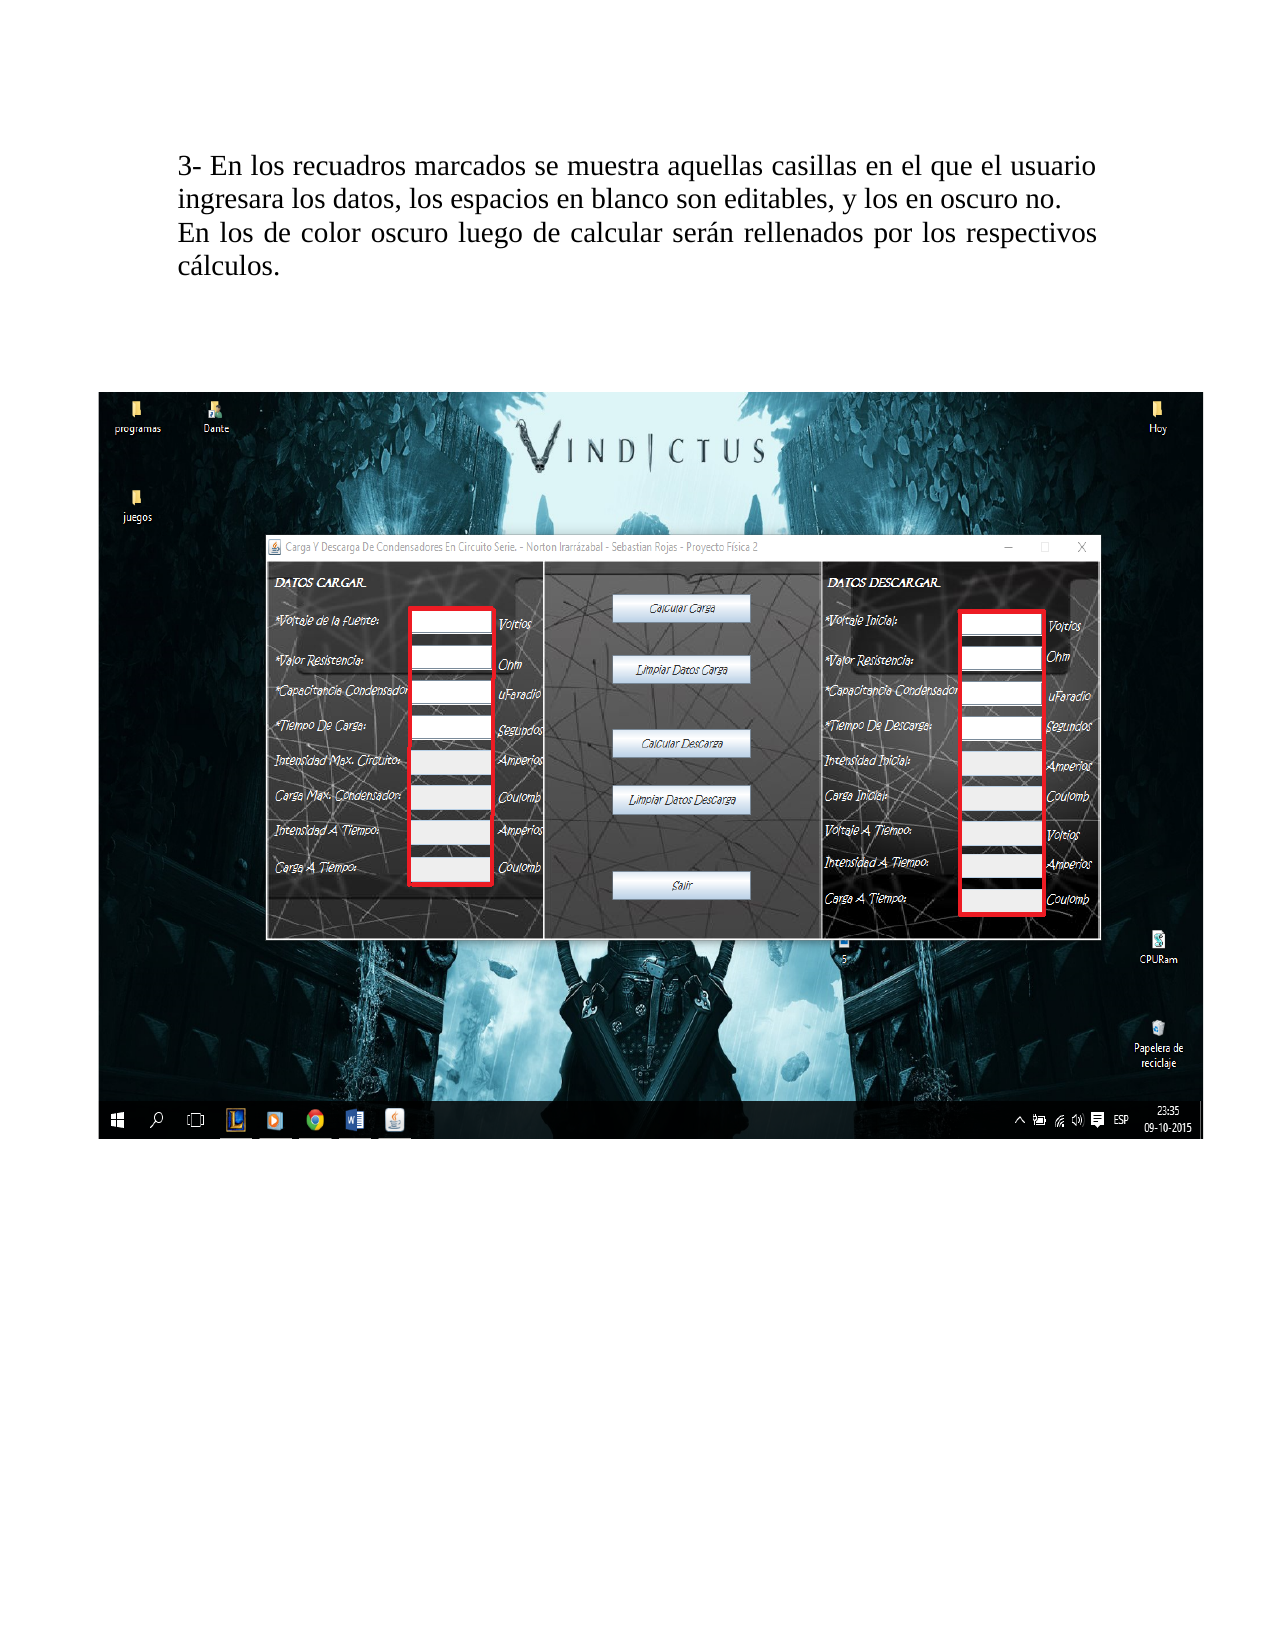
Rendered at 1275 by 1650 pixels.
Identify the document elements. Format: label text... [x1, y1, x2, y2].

text 3- En los recuadros marcados se muestra aquellas casillas en el que el usuario ingresara los datos, los espacios en blanco son editables, y los en oscuro no. [177, 148, 1098, 215]
picture [98, 392, 1204, 1139]
text En los de color oscuro luego de calcular serán rellenados por los respectivos cálculos. [177, 215, 1098, 282]
